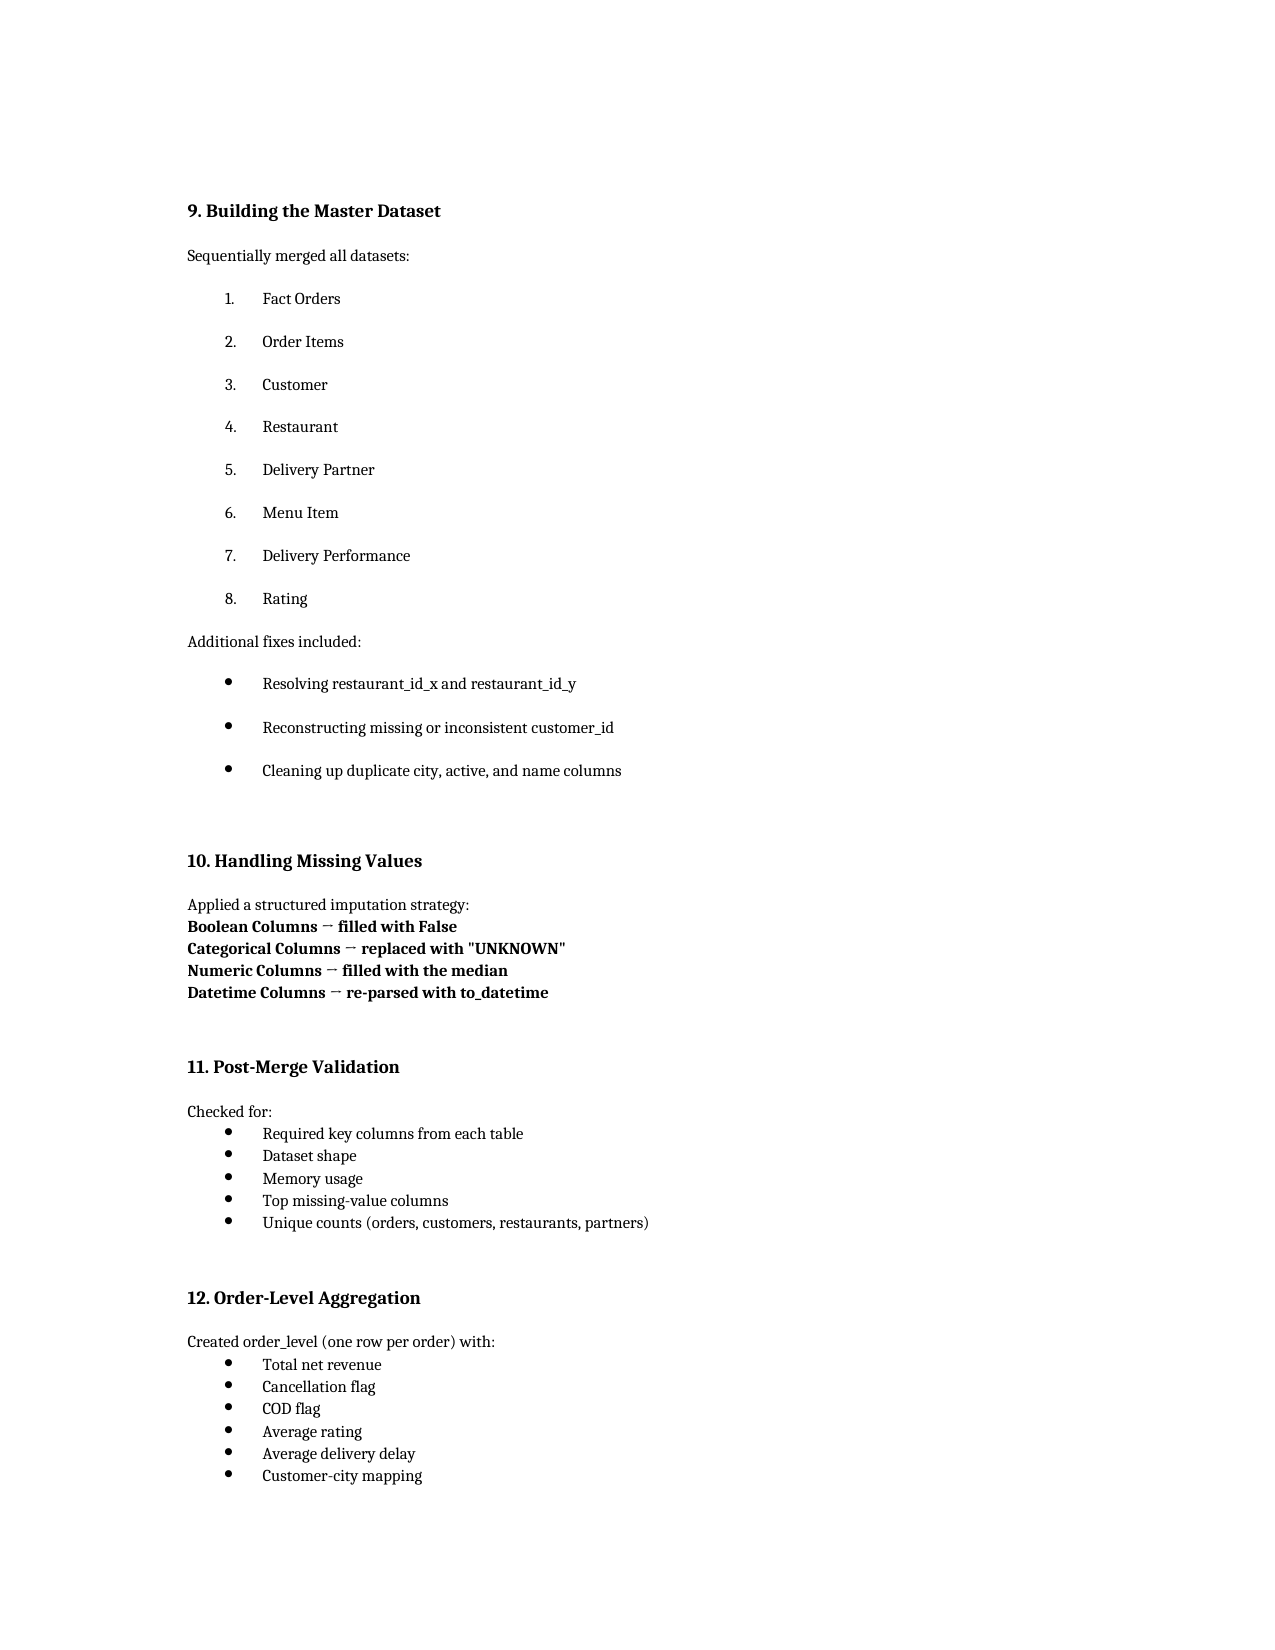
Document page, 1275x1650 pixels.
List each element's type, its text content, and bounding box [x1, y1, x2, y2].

text Created order_level (one row per order) with: [187, 1333, 1087, 1352]
list Average delivery delay [225, 1444, 1087, 1464]
list Order Items [225, 332, 1087, 351]
text Additional fixes included: [187, 632, 1087, 651]
list Cancellation flag [225, 1377, 1087, 1397]
list Delivery Performance [225, 546, 1087, 566]
list Reconstructing missing or inconsistent customer_id [225, 718, 1087, 737]
list Total net revenue [225, 1355, 1087, 1374]
list Cleaning up duplicate city, active, and name columns [225, 761, 1087, 781]
list Restaurant [225, 418, 1087, 437]
list COD flag [225, 1400, 1087, 1419]
text Checked for: [187, 1102, 1087, 1121]
list Customer-city mapping [225, 1467, 1087, 1486]
text 9. Building the Master Dataset [187, 201, 1087, 223]
text Datetime Columns → re-parsed with to_datetime [187, 984, 1087, 1003]
text Boolean Columns → filled with False [187, 918, 1087, 937]
text Sequentially merged all datasets: [187, 247, 1087, 266]
text Numeric Columns → filled with the median [187, 962, 1087, 981]
text 11. Post-Merge Validation [187, 1057, 1087, 1078]
list Menu Item [225, 503, 1087, 523]
list Resolving restaurant_id_x and restaurant_id_y [225, 675, 1087, 694]
list Rating [225, 589, 1087, 608]
list Top missing-value columns [225, 1191, 1087, 1211]
text Categorical Columns → replaced with "UNKNOWN" [187, 940, 1087, 959]
text 10. Handling Missing Values [187, 850, 1087, 872]
list Delivery Partner [225, 461, 1087, 480]
text 12. Order-Level Aggregation [187, 1287, 1087, 1309]
list Fact Orders [225, 289, 1087, 309]
list Customer [225, 375, 1087, 394]
text Applied a structured imputation strategy: [187, 896, 1087, 915]
list Dataset shape [225, 1147, 1087, 1166]
list Average rating [225, 1422, 1087, 1442]
list Memory usage [225, 1169, 1087, 1188]
list Unique counts (orders, customers, restaurants, partners) [225, 1214, 1087, 1233]
list Required key columns from each table [225, 1124, 1087, 1144]
